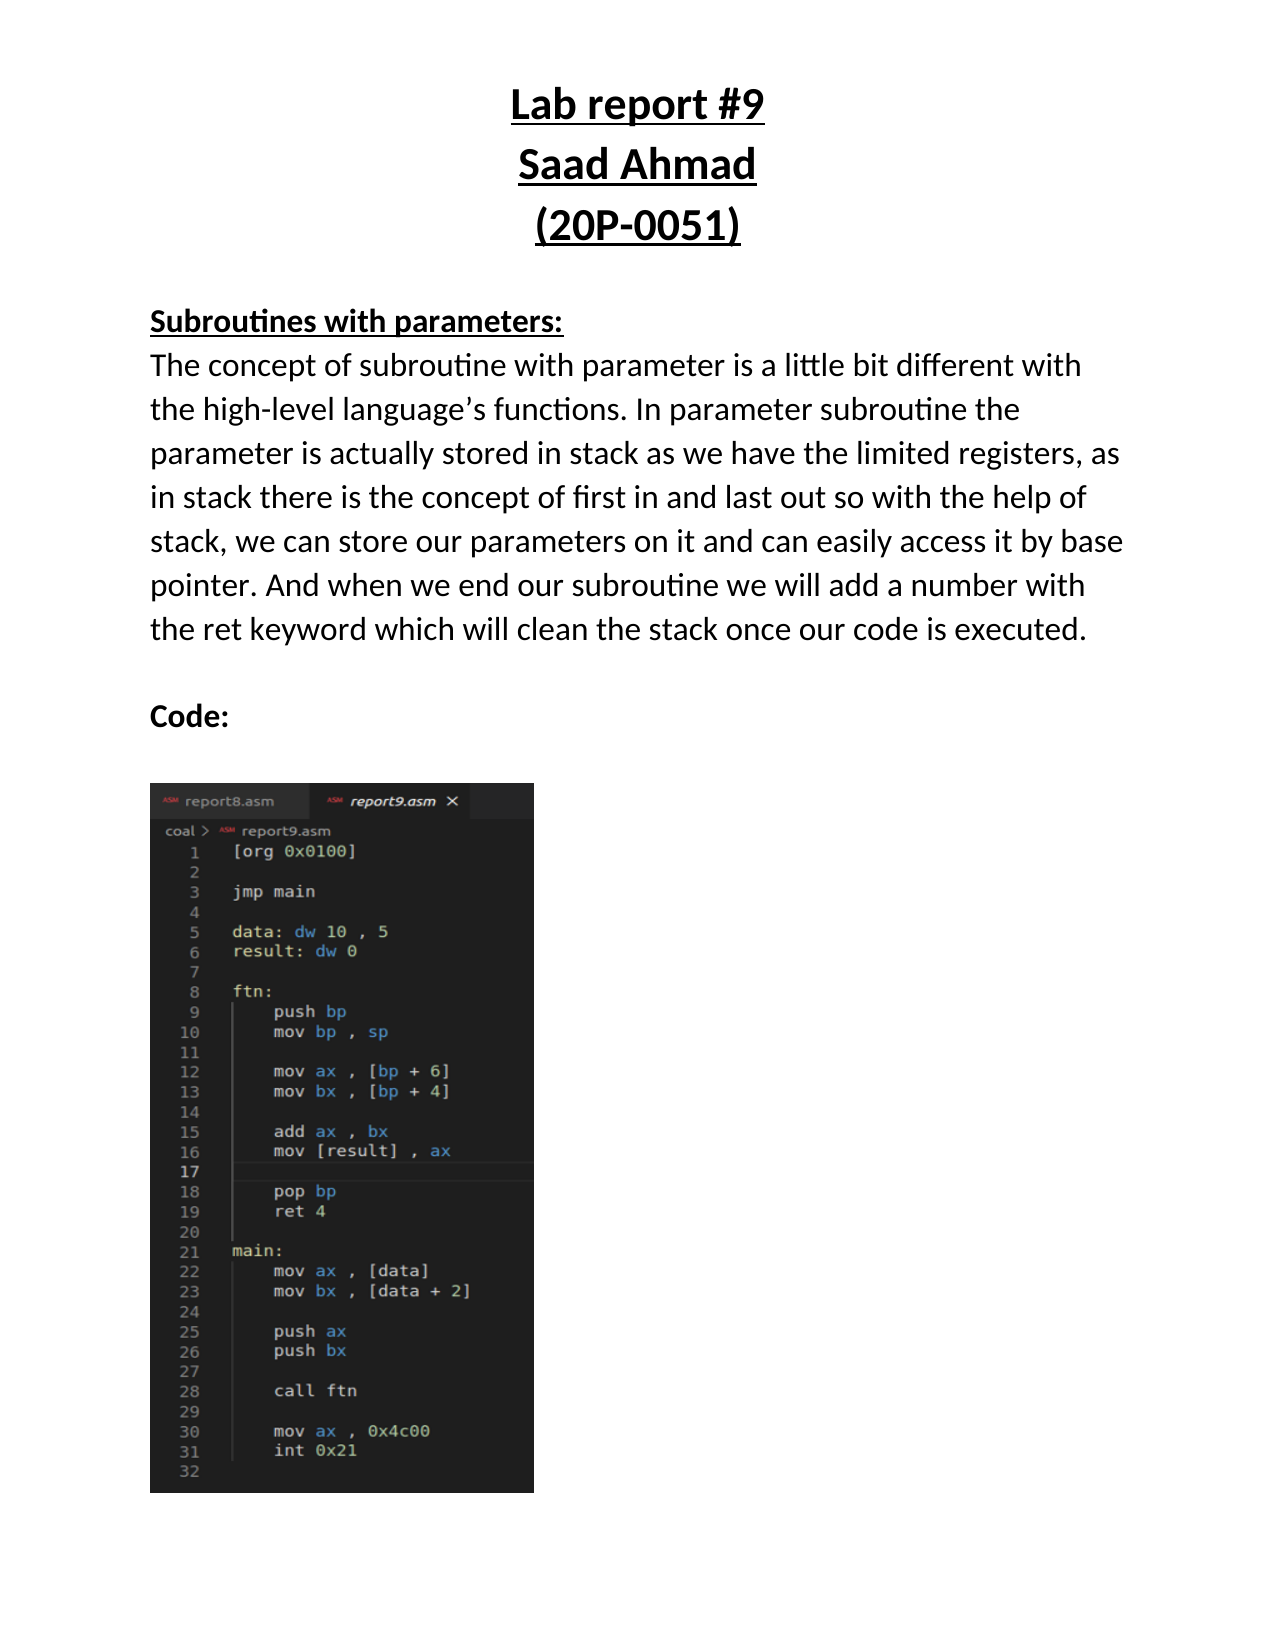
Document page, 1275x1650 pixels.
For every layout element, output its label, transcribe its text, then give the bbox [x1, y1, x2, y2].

text Subroutines with parameters: [150, 300, 1125, 341]
text The concept of subroutine with parameter is a little bit different with the high-level language’s functions. In parameter subroutine the parameter is actually stored in stack as we have the limited registers, as in stack there is the concept of first in and last out so with the help of stack, we can store our parameters on it and can easily access it by base pointer. And when we end our subroutine we will add a number with the ret keyword which will clean the stack once our code is executed. [150, 344, 1125, 648]
text Code: [150, 696, 1125, 736]
text Saad Ahmad [150, 135, 1125, 191]
picture [150, 783, 534, 1493]
text (20P-0051) [150, 196, 1125, 252]
text Lab report #9 [150, 75, 1125, 131]
